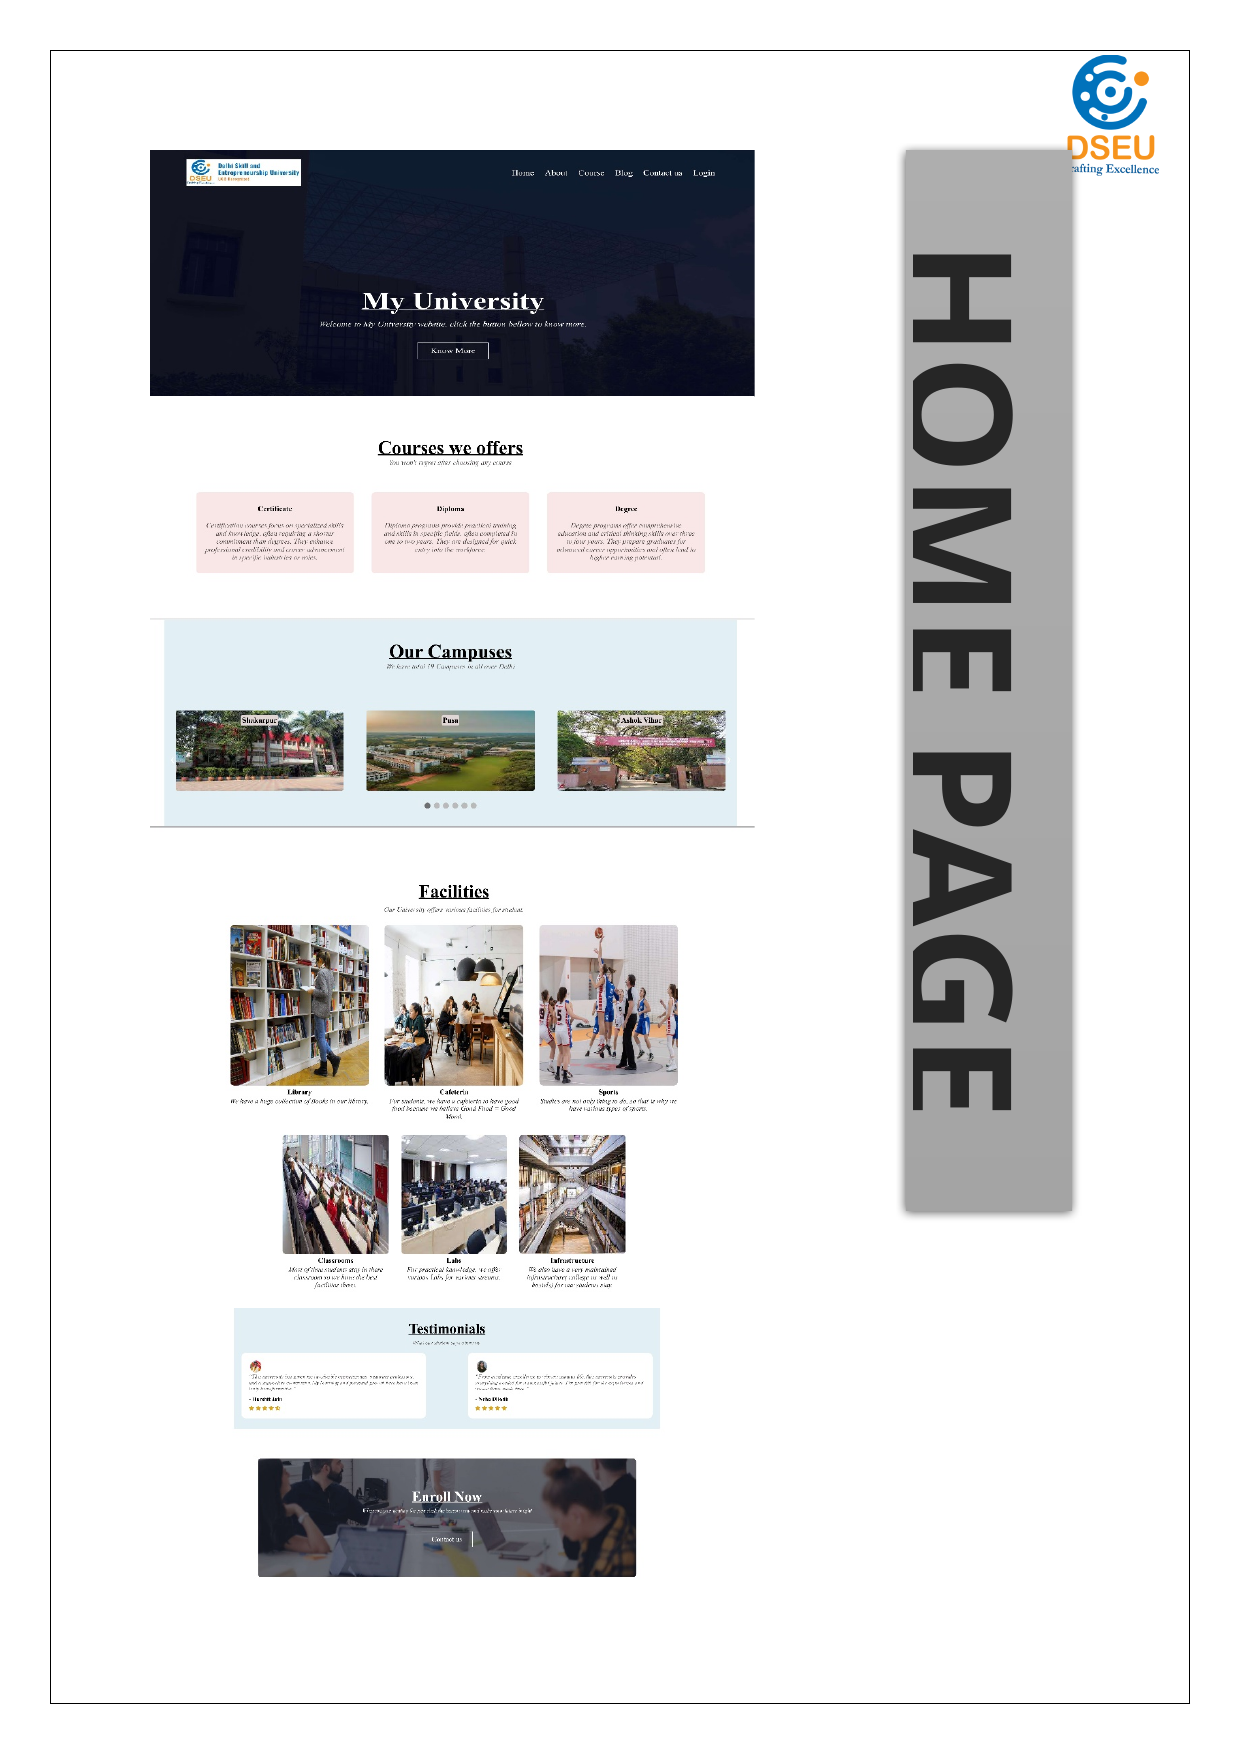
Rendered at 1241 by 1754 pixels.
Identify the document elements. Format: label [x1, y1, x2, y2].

picture [1062, 55, 1159, 176]
picture [150, 150, 755, 845]
picture [202, 861, 706, 1292]
picture [221, 1308, 668, 1592]
